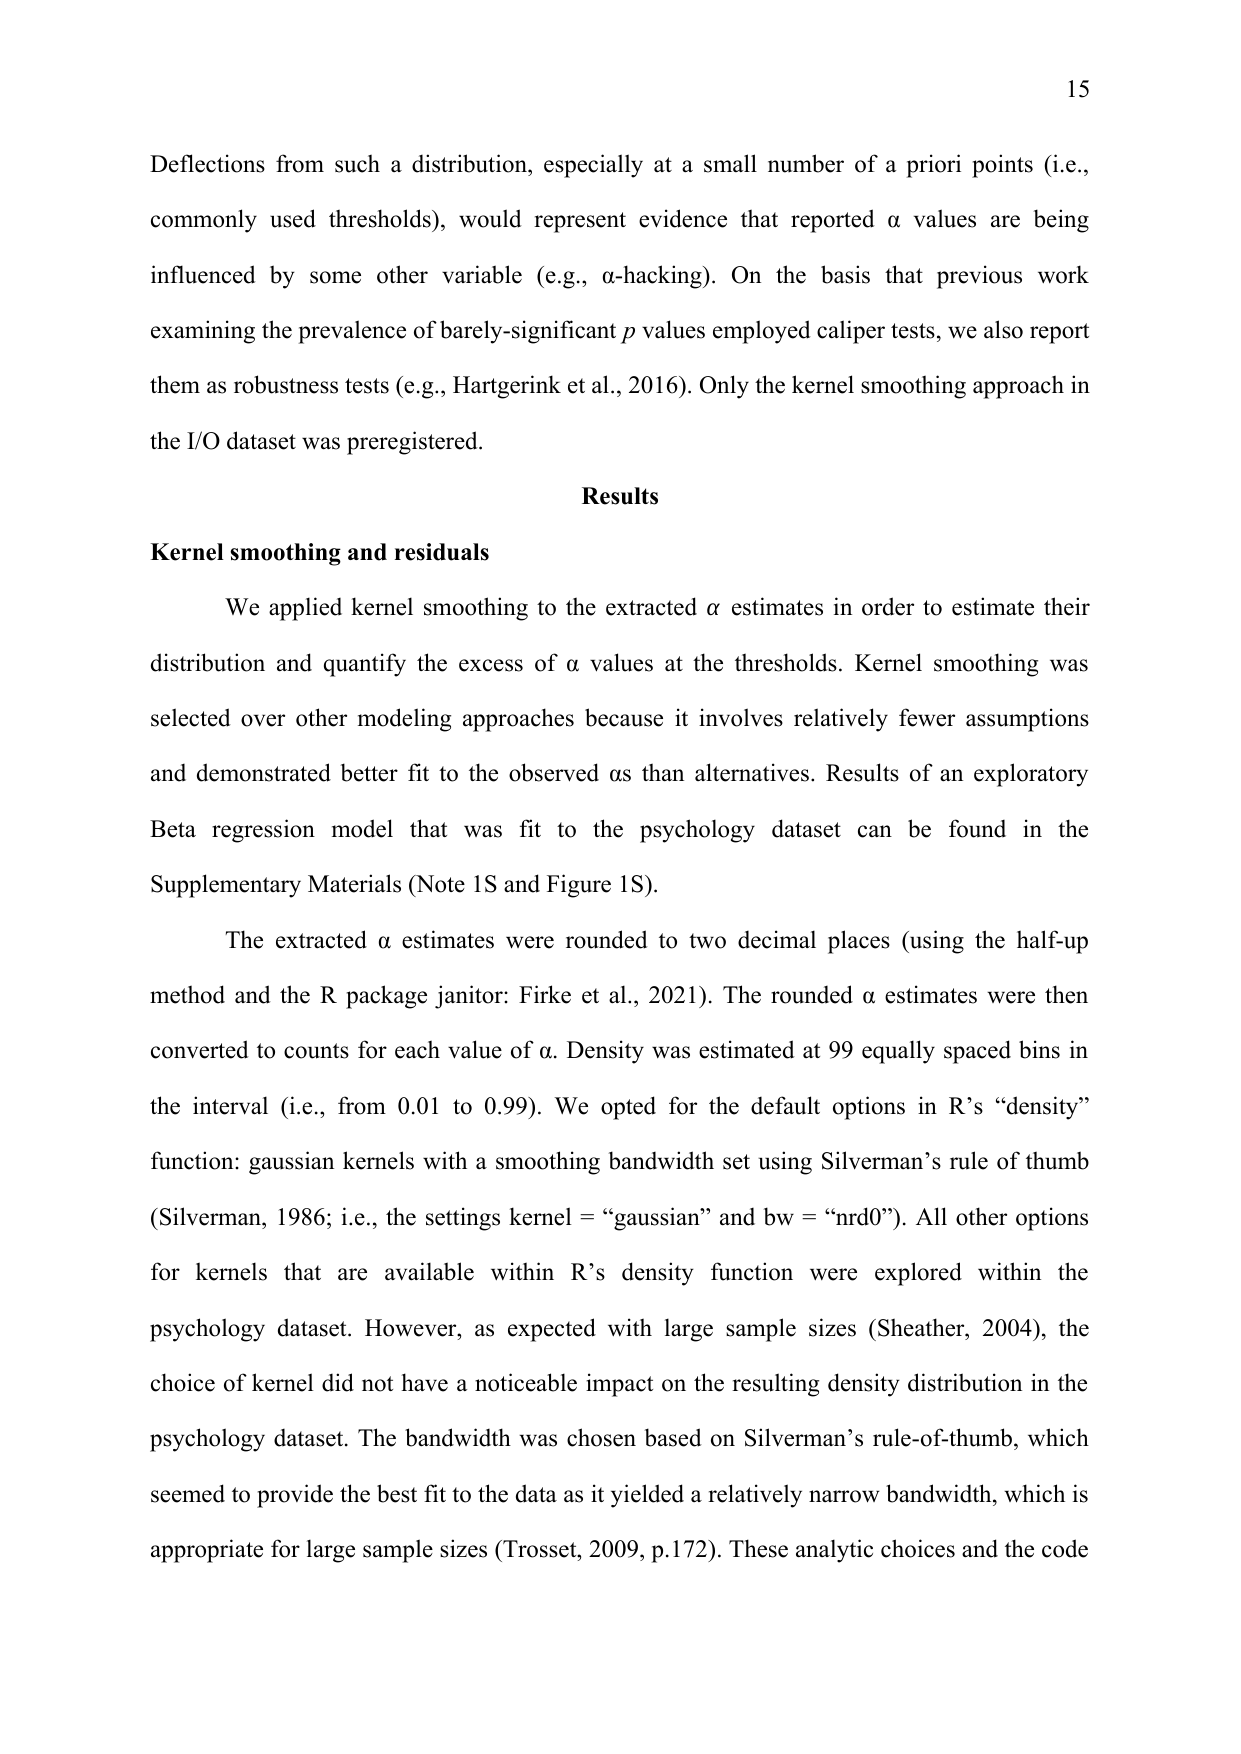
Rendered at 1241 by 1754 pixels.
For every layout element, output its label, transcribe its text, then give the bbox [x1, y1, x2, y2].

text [150, 150, 1090, 455]
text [150, 926, 1090, 1563]
subtitle Kernel smoothing and residuals [150, 538, 1090, 566]
subtitle Results [150, 482, 1090, 510]
text We applied kernel smoothing to the extracted estimates in order to estimate their distribution and quantify the excess of α values at the thresholds. Kernel smoothing was selected over other modeling approaches because it involves relatively fewer assumptions and demonstrated better fit to the observed αs than alternatives. Results of an exploratory Beta regression model that was fit to the psychology dataset can be found in the Supplementary Materials (Note 1S and Figure 1S). [150, 593, 1090, 898]
